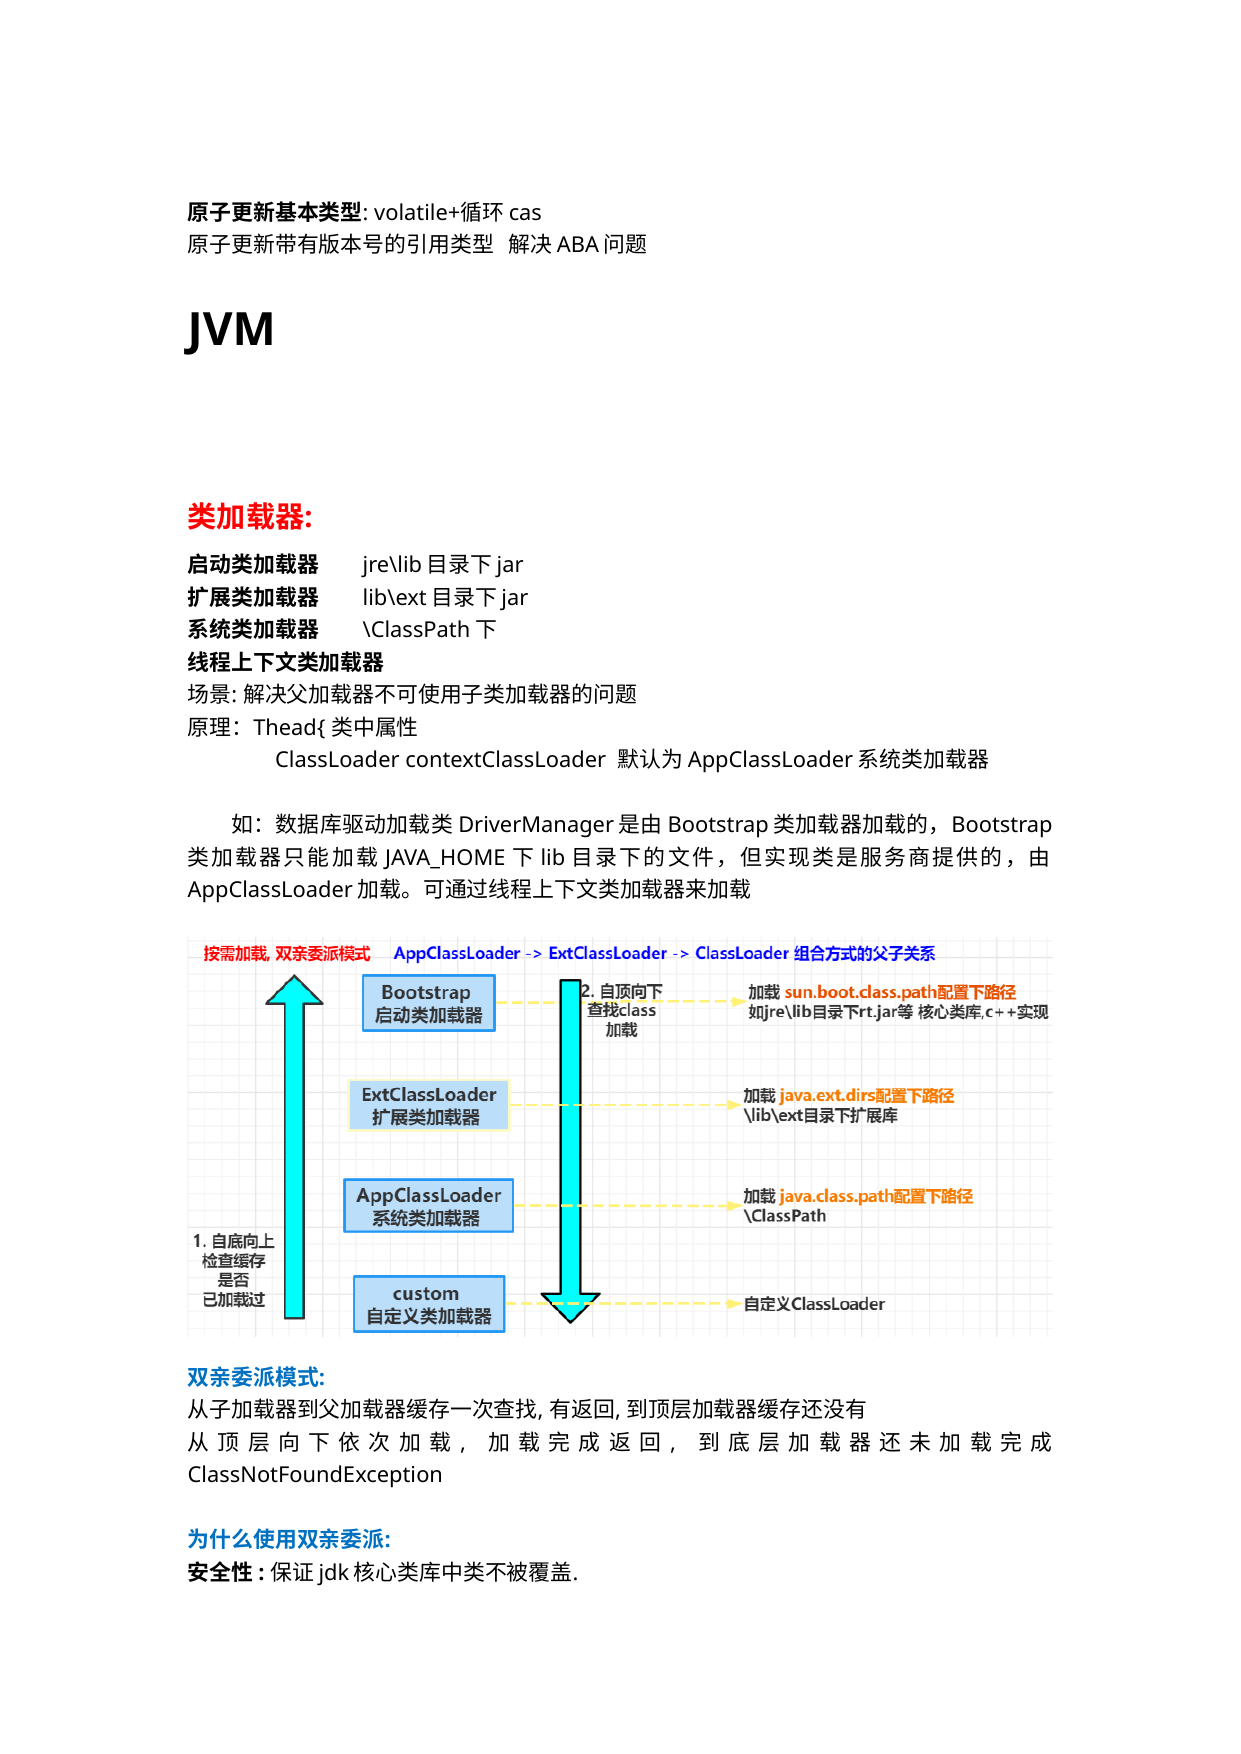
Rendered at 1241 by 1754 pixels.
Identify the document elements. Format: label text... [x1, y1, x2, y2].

text 为什么使用双亲委派: [187, 1522, 1053, 1555]
text 安全性 : 保证jdk核心类库中类不被覆盖. [187, 1555, 1053, 1587]
text 系统类加载器 \ClassPath下 [187, 612, 1053, 645]
text ClassLoader contextClassLoader 默认为AppClassLoader系统类加载器 [231, 742, 1053, 775]
text 原子更新带有版本号的引用类型 解决ABA问题 [187, 227, 1053, 259]
text 如：数据库驱动加载类DriverManager是由Bootstrap类加载器加载的，Bootstrap类加载器只能加载JAVA_HOME下lib目录下的文件，但实现类是服务商提供的，由AppClassLoader加载。可通过线程上下文类加载器来加载 [187, 807, 1053, 905]
text 场景: 解决父加载器不可使用子类加载器的问题 [187, 677, 1053, 710]
text 类加载器: [187, 482, 1053, 547]
text 从顶层向下依次加载, 加载完成返回, 到底层加载器还未加载完成ClassNotFoundException [187, 1425, 1053, 1490]
text 原子更新基本类型: volatile+循环cas [187, 194, 1053, 227]
text 扩展类加载器 lib\ext目录下jar [187, 580, 1053, 612]
text 原理：Thead{ 类中属性 [187, 710, 1053, 742]
text 启动类加载器 jre\lib目录下jar [187, 547, 1053, 580]
picture [187, 937, 1053, 1337]
text 双亲委派模式: [187, 1360, 1053, 1392]
subtitle JVM [187, 295, 1053, 360]
text 从子加载器到父加载器缓存一次查找, 有返回, 到顶层加载器缓存还没有 [187, 1392, 1053, 1425]
text 线程上下文类加载器 [187, 645, 1053, 677]
